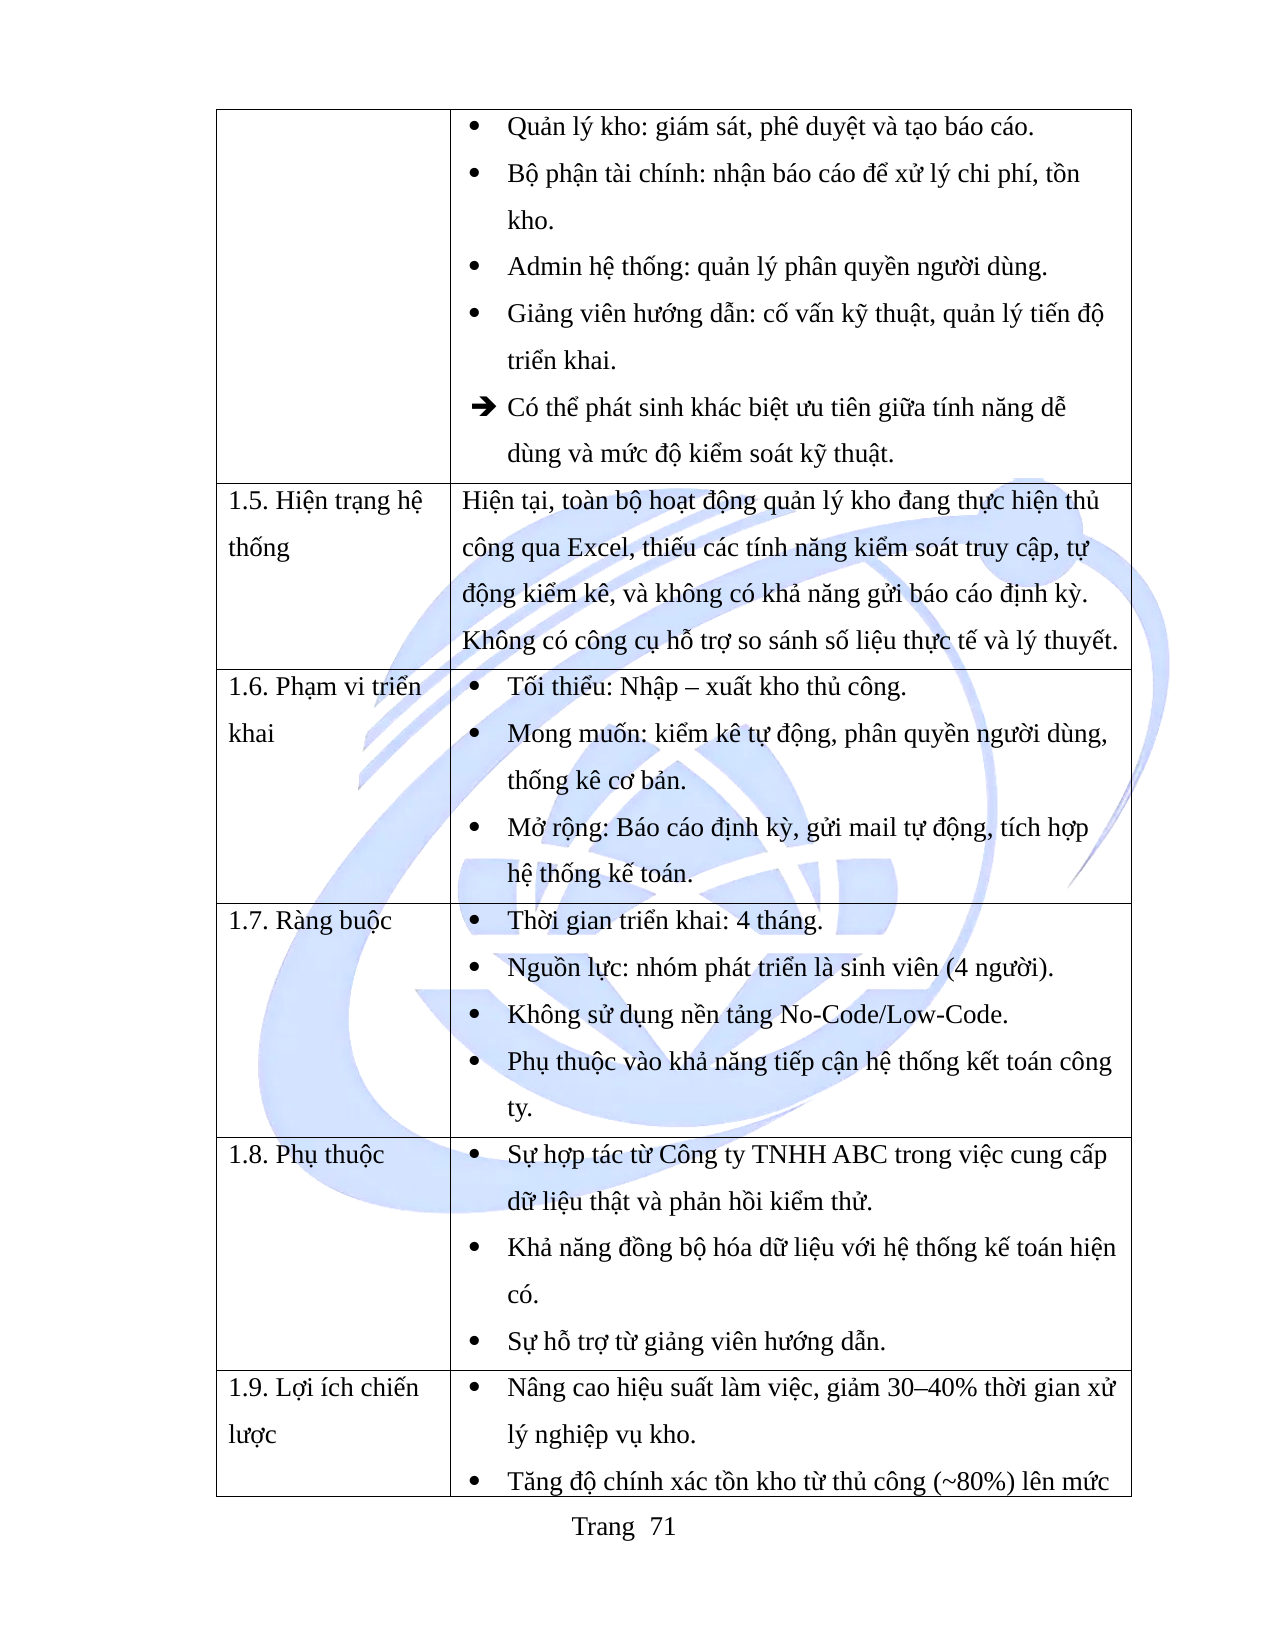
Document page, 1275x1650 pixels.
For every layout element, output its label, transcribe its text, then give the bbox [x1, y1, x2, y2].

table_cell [451, 1371, 1131, 1496]
table_cell 1.6. Phạm vi triển khai [217, 670, 450, 903]
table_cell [217, 1371, 450, 1496]
table_cell Tối thiểu: Nhập – xuất kho thủ công. Mong muốn: kiểm kê tự động, phân quyền người dùng, thống kê cơ bản. Mở rộng: Báo cáo định kỳ, gửi mail tự động, tích hợp hệ thống kế toán. [451, 670, 1131, 903]
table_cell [217, 110, 450, 483]
table_cell Thời gian triển khai: 4 tháng. Nguồn lực: nhóm phát triển là sinh viên (4 người). Không sử dụng nền tảng No-Code/Low-Code. Phụ thuộc vào khả năng tiếp cận hệ thống kết toán công ty. [451, 904, 1131, 1137]
table_cell Hiện tại, toàn bộ hoạt động quản lý kho đang thực hiện thủ công qua Excel, thiếu các tính năng kiểm soát truy cập, tự động kiểm kê, và không có khả năng gửi báo cáo định kỳ. Không có công cụ hỗ trợ so sánh số liệu thực tế và lý thuyết. [451, 484, 1131, 669]
table_cell 1.8. Phụ thuộc [217, 1138, 450, 1370]
subtitle Phương pháp xác nhận phạm vi [1132, 478, 1192, 1230]
table_cell 1.5. Hiện trạng hệ thống [217, 484, 450, 669]
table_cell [451, 110, 1131, 483]
table_cell 1.7. Ràng buộc [217, 904, 450, 1137]
table_cell Sự hợp tác từ Công ty TNHH ABC trong việc cung cấp dữ liệu thật và phản hồi kiểm thử. Khả năng đồng bộ hóa dữ liệu với hệ thống kế toán hiện có. Sự hỗ trợ từ giảng viên hướng dẫn. [451, 1138, 1131, 1370]
